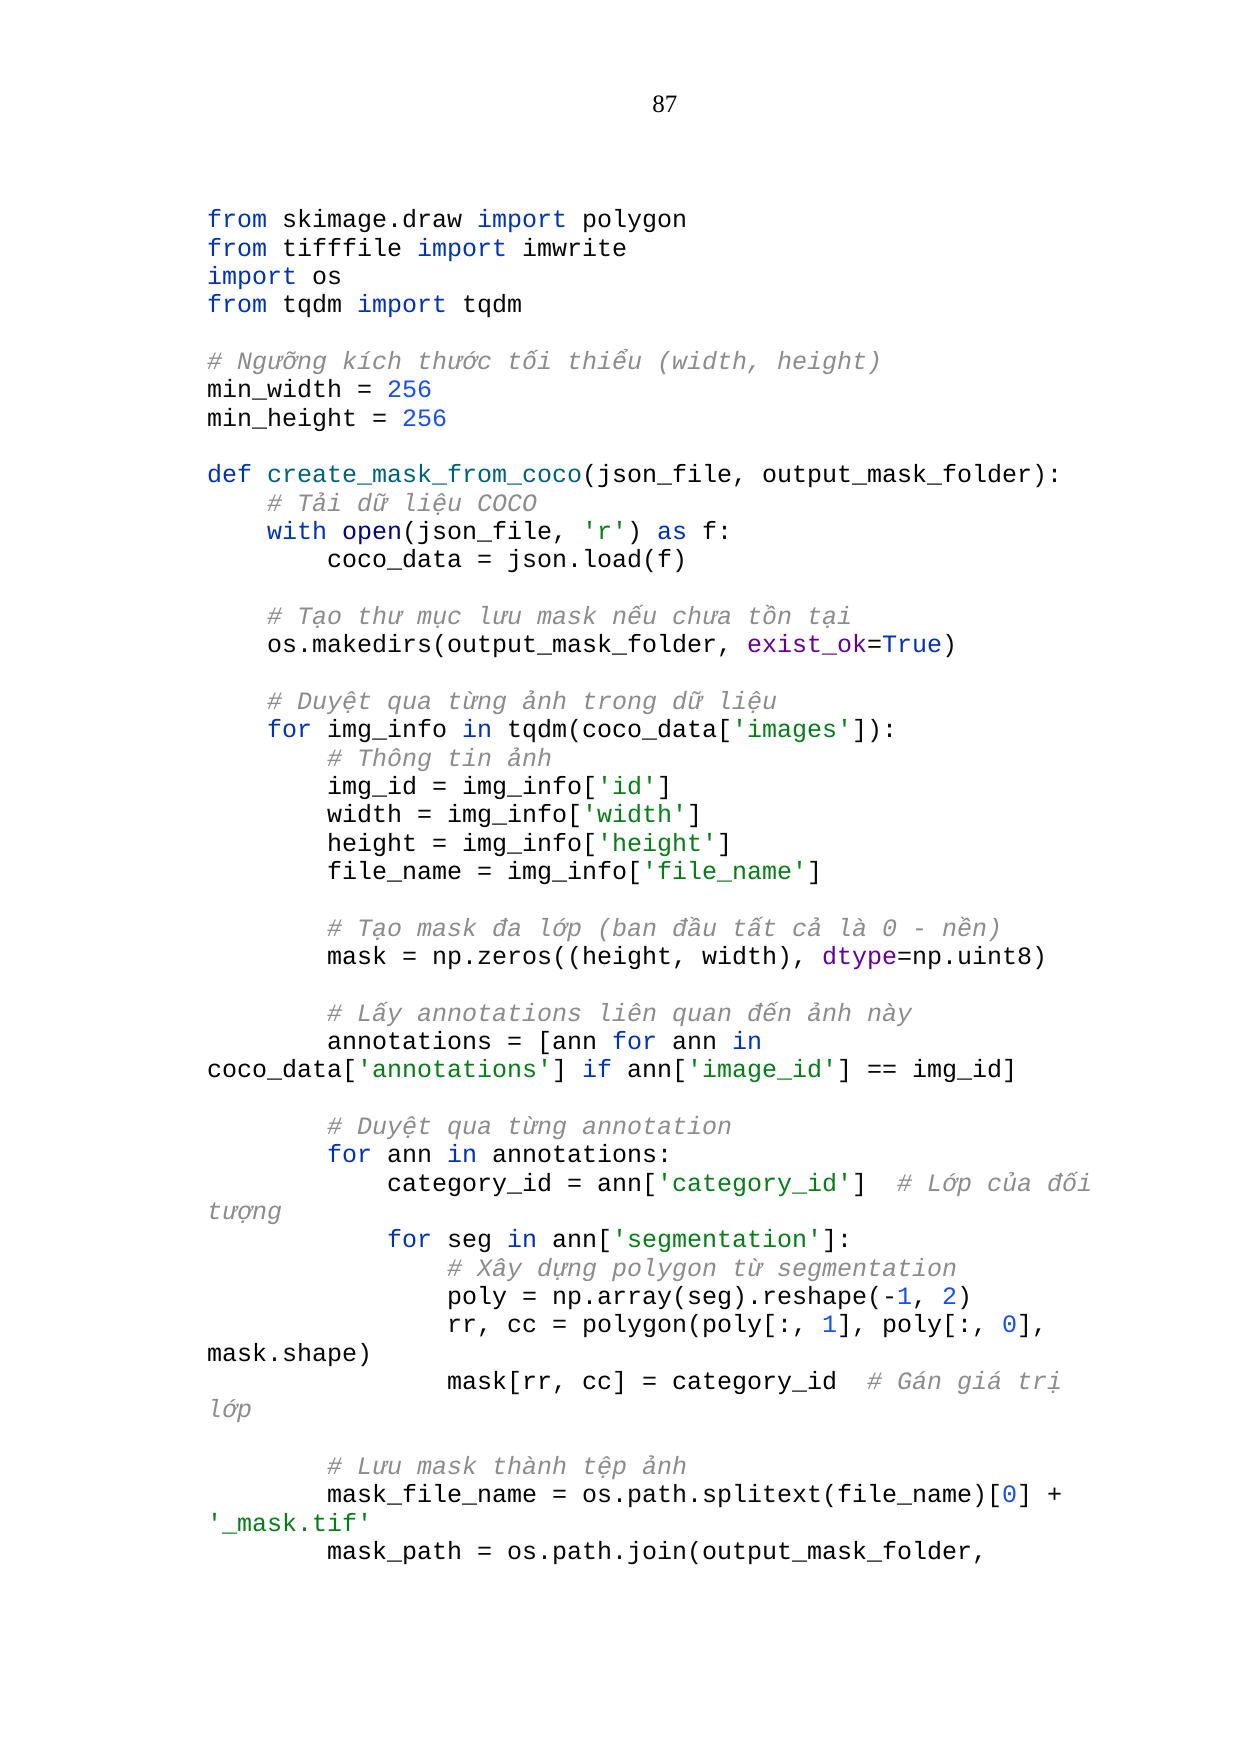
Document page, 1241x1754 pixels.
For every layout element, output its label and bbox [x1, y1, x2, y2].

text [207, 207, 1122, 1567]
